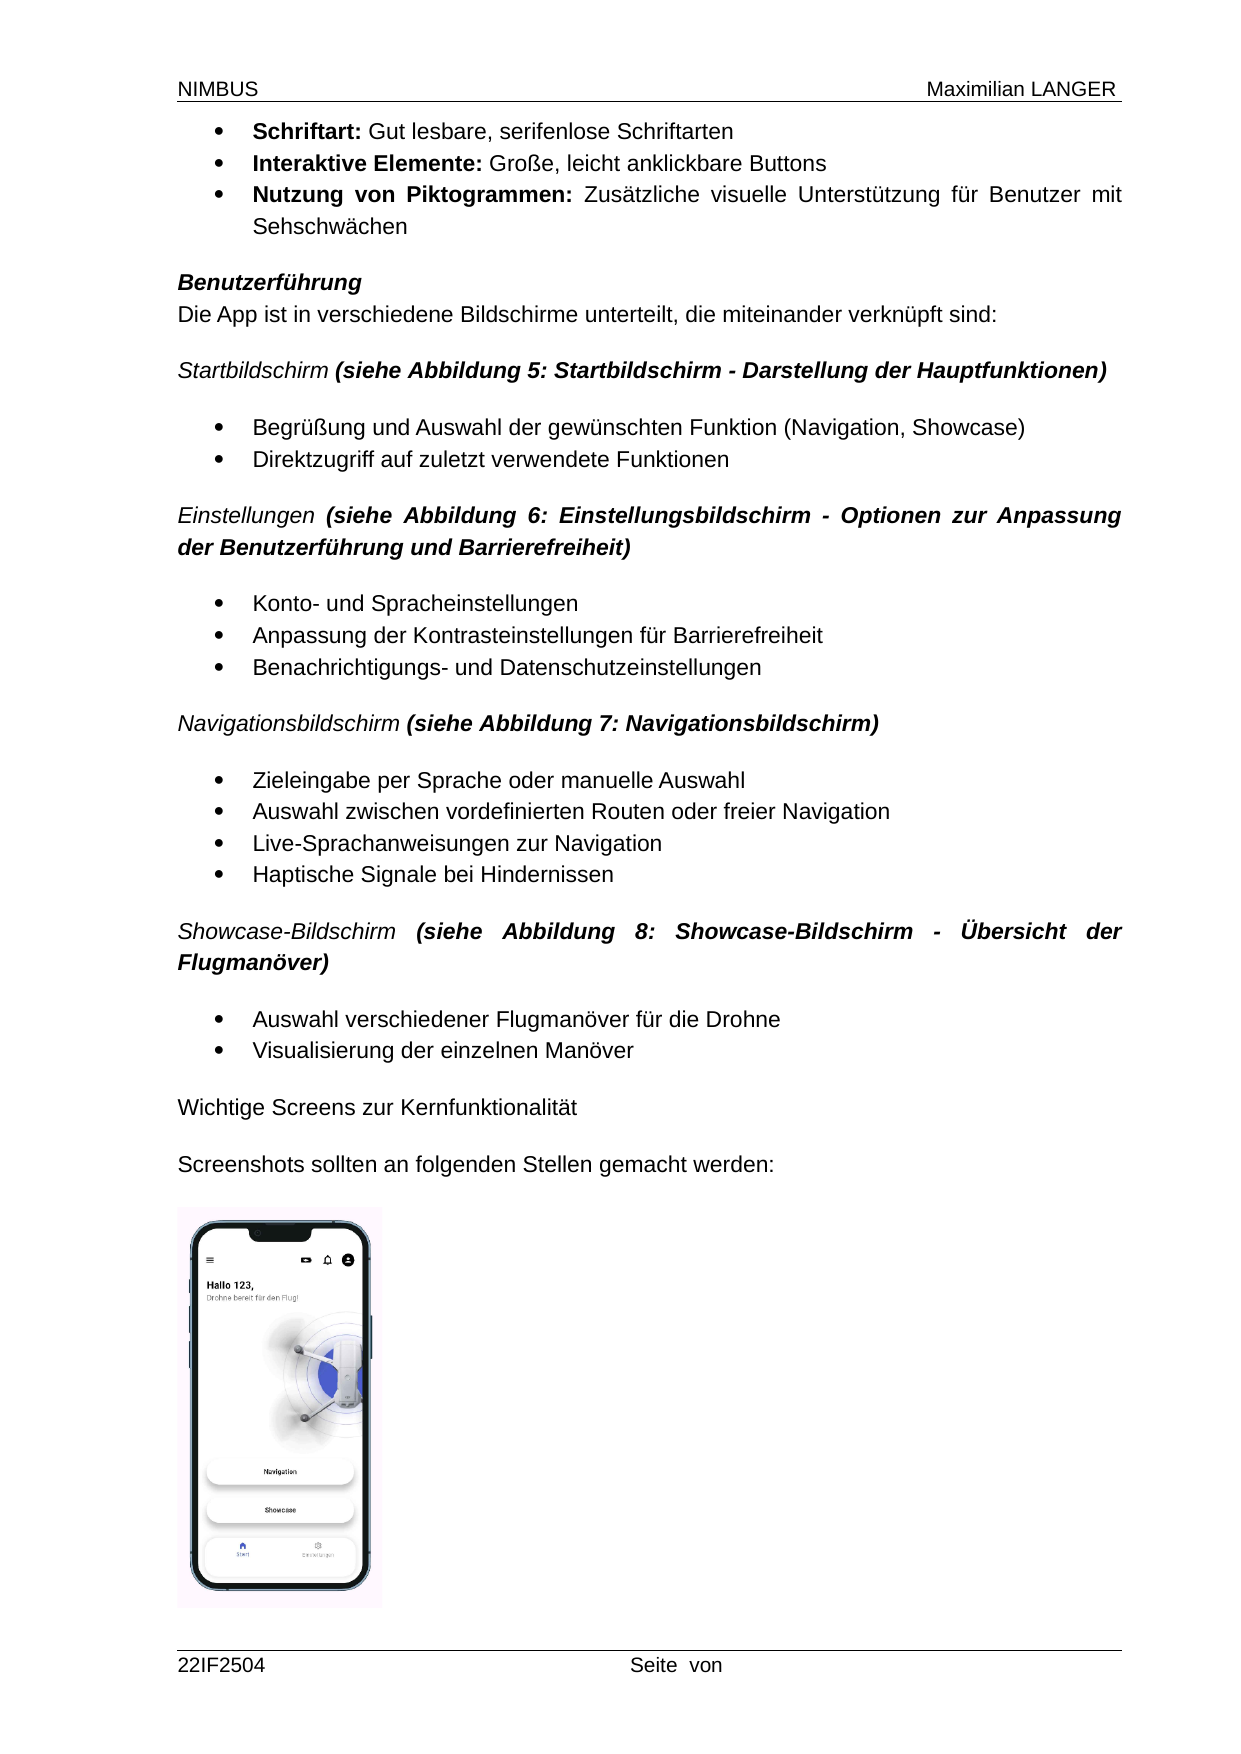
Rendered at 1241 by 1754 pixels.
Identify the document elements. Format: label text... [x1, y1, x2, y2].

list Anpassung der Kontrasteinstellungen für Barrierefreiheit [215, 622, 1122, 648]
text Screenshots sollten an folgenden Stellen gemacht werden: [177, 1151, 1122, 1177]
text Einstellungen (siehe Abbildung 4: Einstellungsbildschirm - Optionen zur Anpassung der Benutzerführung und Barrierefreiheit) [177, 502, 1122, 560]
text Startbildschirm (siehe Abbildung 3: Startbildschirm - Darstellung der Hauptfunktionen) [177, 357, 1122, 384]
list Schriftart: Gut lesbare, serifenlose Schriftarten [215, 118, 1122, 144]
list Konto- und Spracheinstellungen [215, 590, 1122, 617]
list Haptische Signale bei Hindernissen [215, 861, 1122, 888]
list Visualisierung der einzelnen Manöver [215, 1037, 1122, 1064]
list Live-Sprachanweisungen zur Navigation [215, 830, 1122, 856]
text Die App ist in verschiedene Bildschirme unterteilt, die miteinander verknüpft sind: [177, 301, 1122, 327]
subtitle Benutzerführung [177, 269, 1122, 296]
text Navigationsbildschirm (siehe Abbildung 5: Navigationsbildschirm) [177, 710, 1122, 736]
list Direktzugriff auf zuletzt verwendete Funktionen [215, 446, 1122, 472]
list Auswahl verschiedener Flugmanöver für die Drohne [215, 1006, 1122, 1032]
list Begrüßung und Auswahl der gewünschten Funktion (Navigation, Showcase) [215, 414, 1122, 440]
list Benachrichtigungs- und Datenschutzeinstellungen [215, 653, 1122, 680]
picture [177, 1207, 383, 1608]
list Nutzung von Piktogrammen: Zusätzliche visuelle Unterstützung für Benutzer mit Sehschwächen [215, 181, 1122, 239]
text Showcase-Bildschirm (siehe Abbildung 6: Showcase-Bildschirm - Übersicht der Flugmanöver) [177, 918, 1122, 976]
list Auswahl zwischen vordefinierten Routen oder freier Navigation [215, 798, 1122, 824]
text Wichtige Screens zur Kernfunktionalität [177, 1094, 1122, 1120]
list Interaktive Elemente: Große, leicht anklickbare Buttons [215, 150, 1122, 176]
list Zieleingabe per Sprache oder manuelle Auswahl [215, 767, 1122, 793]
